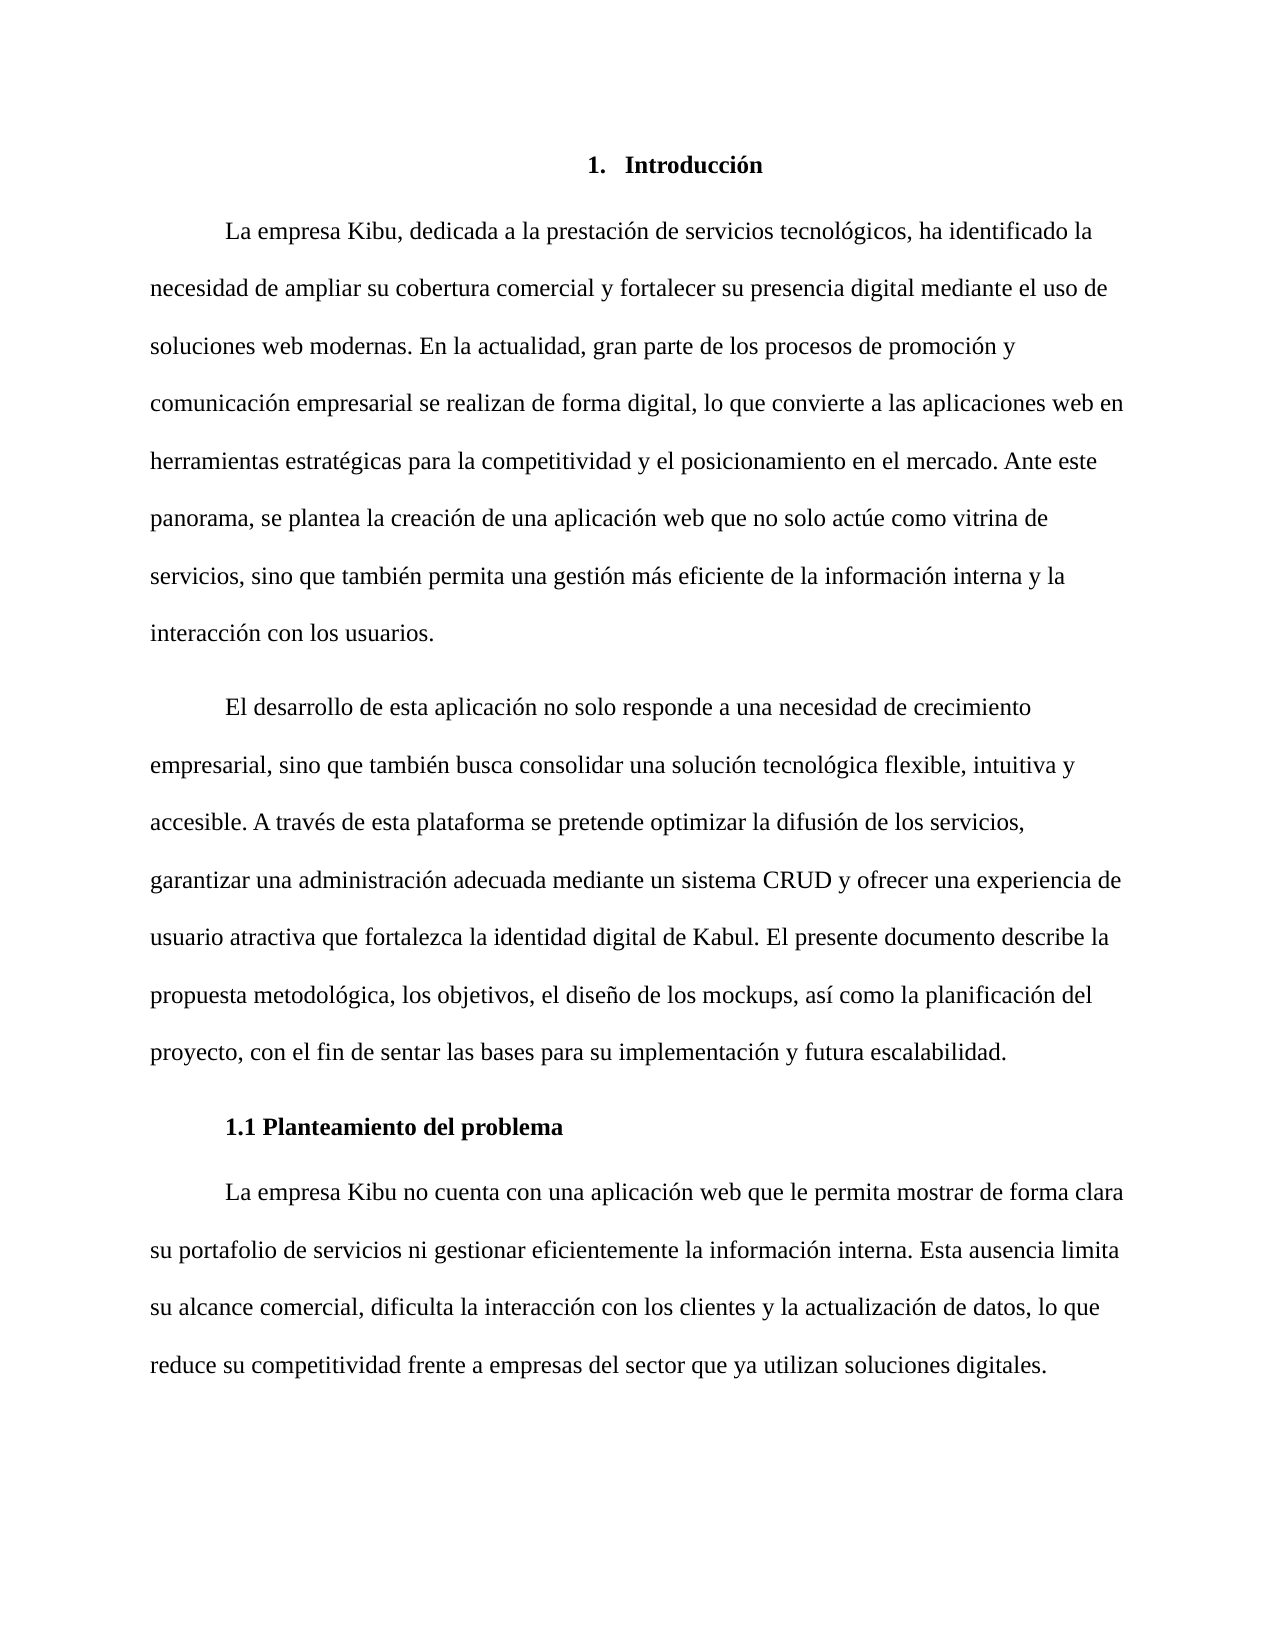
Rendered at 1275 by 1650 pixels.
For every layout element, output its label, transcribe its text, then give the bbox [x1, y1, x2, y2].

text La empresa Kibu no cuenta con una aplicación web que le permita mostrar de forma clara su portafolio de servicios ni gestionar eficientemente la información interna. Esta ausencia limita su alcance comercial, dificulta la interacción con los clientes y la actualización de datos, lo que reduce su competitividad frente a empresas del sector que ya utilizan soluciones digitales. [150, 1177, 1125, 1379]
subtitle Planteamiento del problema [225, 1112, 1125, 1140]
text El desarrollo de esta aplicación no solo responde a una necesidad de crecimiento empresarial, sino que también busca consolidar una solución tecnológica flexible, intuitiva y accesible. A través de esta plataforma se pretende optimizar la difusión de los servicios, garantizar una administración adecuada mediante un sistema CRUD y ofrecer una experiencia de usuario atractiva que fortalezca la identidad digital de Kabul. El presente documento describe la propuesta metodológica, los objetivos, el diseño de los mockups, así como la planificación del proyecto, con el fin de sentar las bases para su implementación y futura escalabilidad. [150, 692, 1125, 1066]
text La empresa Kibu, dedicada a la prestación de servicios tecnológicos, ha identificado la necesidad de ampliar su cobertura comercial y fortalecer su presencia digital mediante el uso de soluciones web modernas. En la actualidad, gran parte de los procesos de promoción y comunicación empresarial se realizan de forma digital, lo que convierte a las aplicaciones web en herramientas estratégicas para la competitividad y el posicionamiento en el mercado. Ante este panorama, se plantea la creación de una aplicación web que no solo actúe como vitrina de servicios, sino que también permita una gestión más eficiente de la información interna y la interacción con los usuarios. [150, 216, 1125, 647]
subtitle Introducción [225, 150, 1125, 179]
